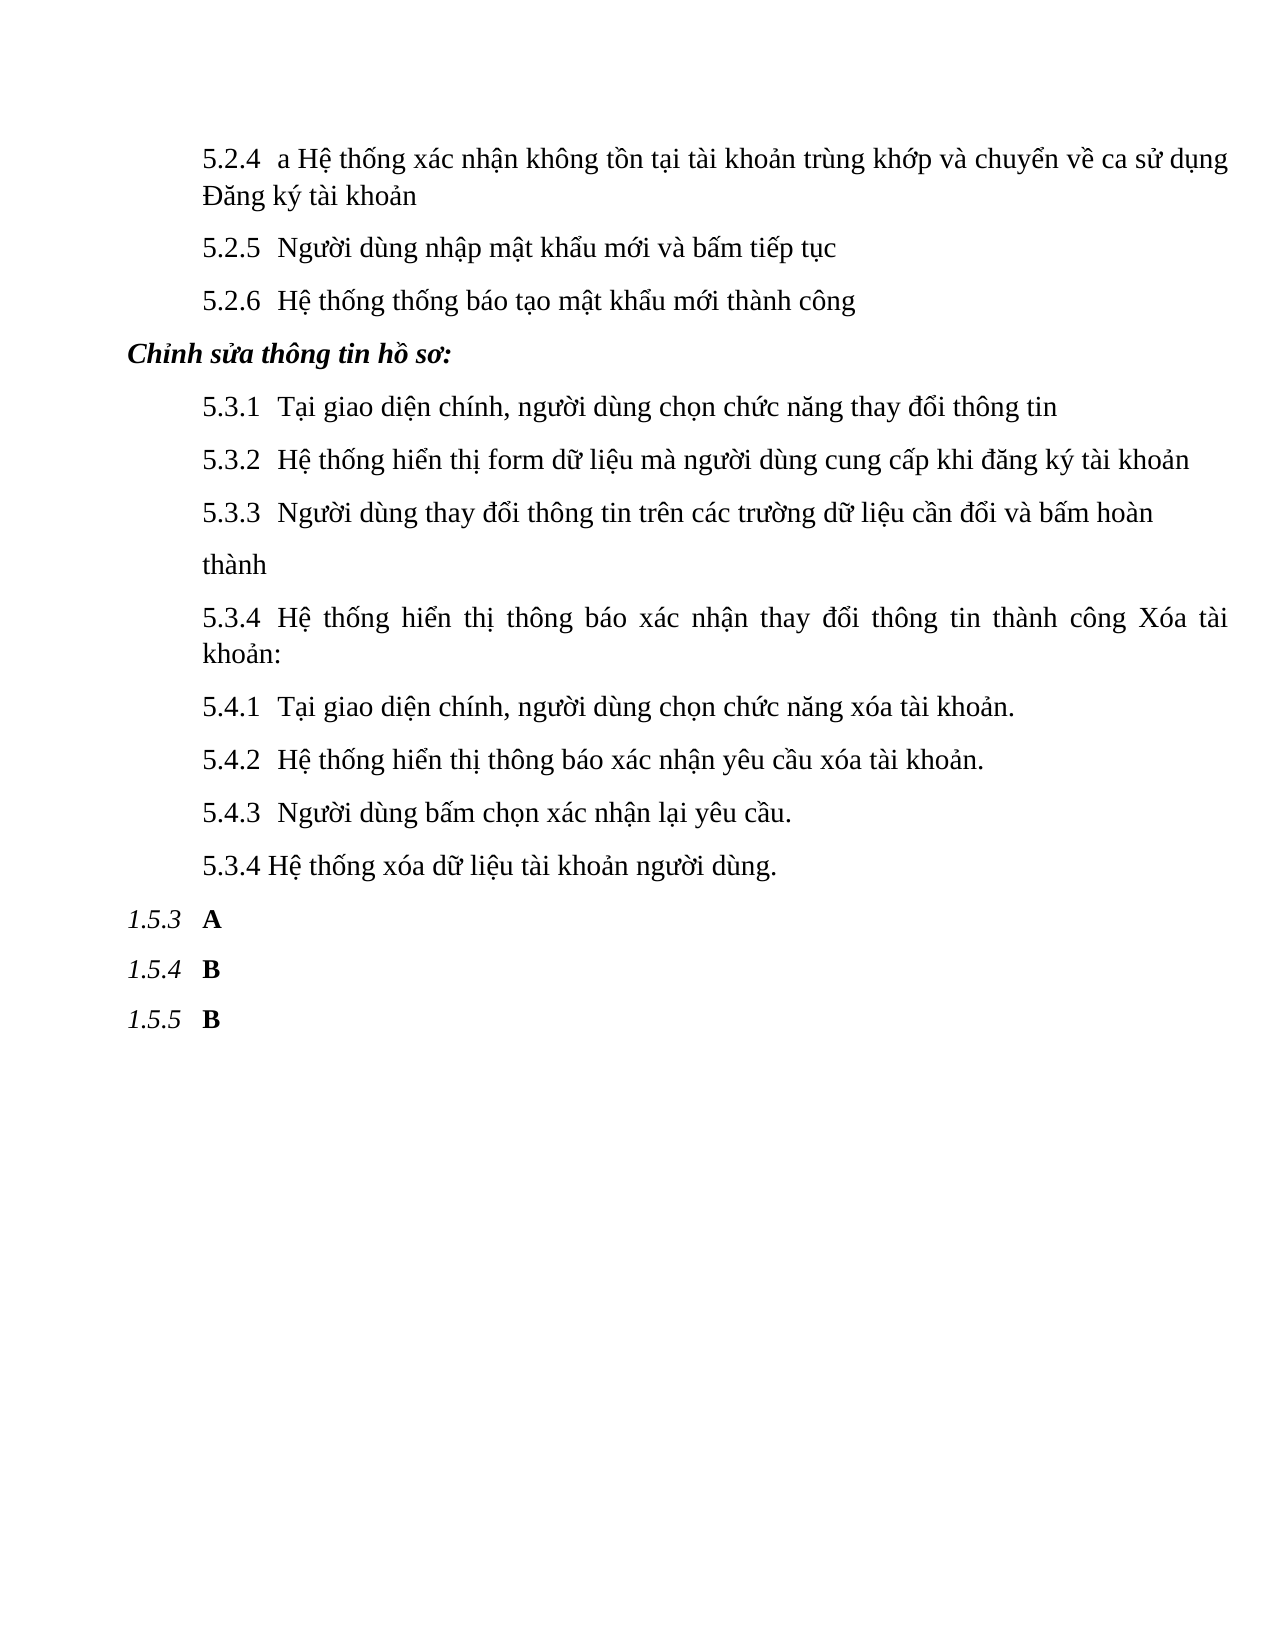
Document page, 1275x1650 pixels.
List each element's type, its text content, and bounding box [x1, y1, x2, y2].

text 5.3.3 Người dùng thay đổi thông tin trên các trường dữ liệu cần đổi và bấm hoàn [202, 495, 1229, 528]
text 5.3.4 Hệ thống hiển thị thông báo xác nhận thay đổi thông tin thành công Xóa tài khoản: [202, 600, 1229, 670]
text 5.3.1 Tại giao diện chính, người dùng chọn chức năng thay đổi thông tin [202, 389, 1229, 423]
text thành [202, 547, 1229, 581]
text 5.4.3 Người dùng bấm chọn xác nhận lại yêu cầu. [202, 795, 1229, 828]
text 5.4.2 Hệ thống hiển thị thông báo xác nhận yêu cầu xóa tài khoản. [202, 742, 1229, 776]
subtitle B [127, 959, 1229, 984]
text 5.4.1 Tại giao diện chính, người dùng chọn chức năng xóa tài khoản. [202, 689, 1229, 723]
text Chỉnh sửa thông tin hồ sơ: [127, 336, 1229, 370]
subtitle B [127, 1009, 1229, 1034]
subtitle A [127, 909, 1229, 934]
text 5.3.2 Hệ thống hiển thị form dữ liệu mà người dùng cung cấp khi đăng ký tài khoản [202, 442, 1229, 475]
text 5.2.5 Người dùng nhập mật khẩu mới và bấm tiếp tục [202, 231, 1229, 264]
text 5.3.4 Hệ thống xóa dữ liệu tài khoản người dùng. [202, 848, 1229, 881]
text 5.2.6 Hệ thống thống báo tạo mật khẩu mới thành công [202, 283, 1229, 317]
text 5.2.4 a Hệ thống xác nhận không tồn tại tài khoản trùng khớp và chuyển về ca sử dụng Đăng ký tài khoản [202, 142, 1229, 211]
